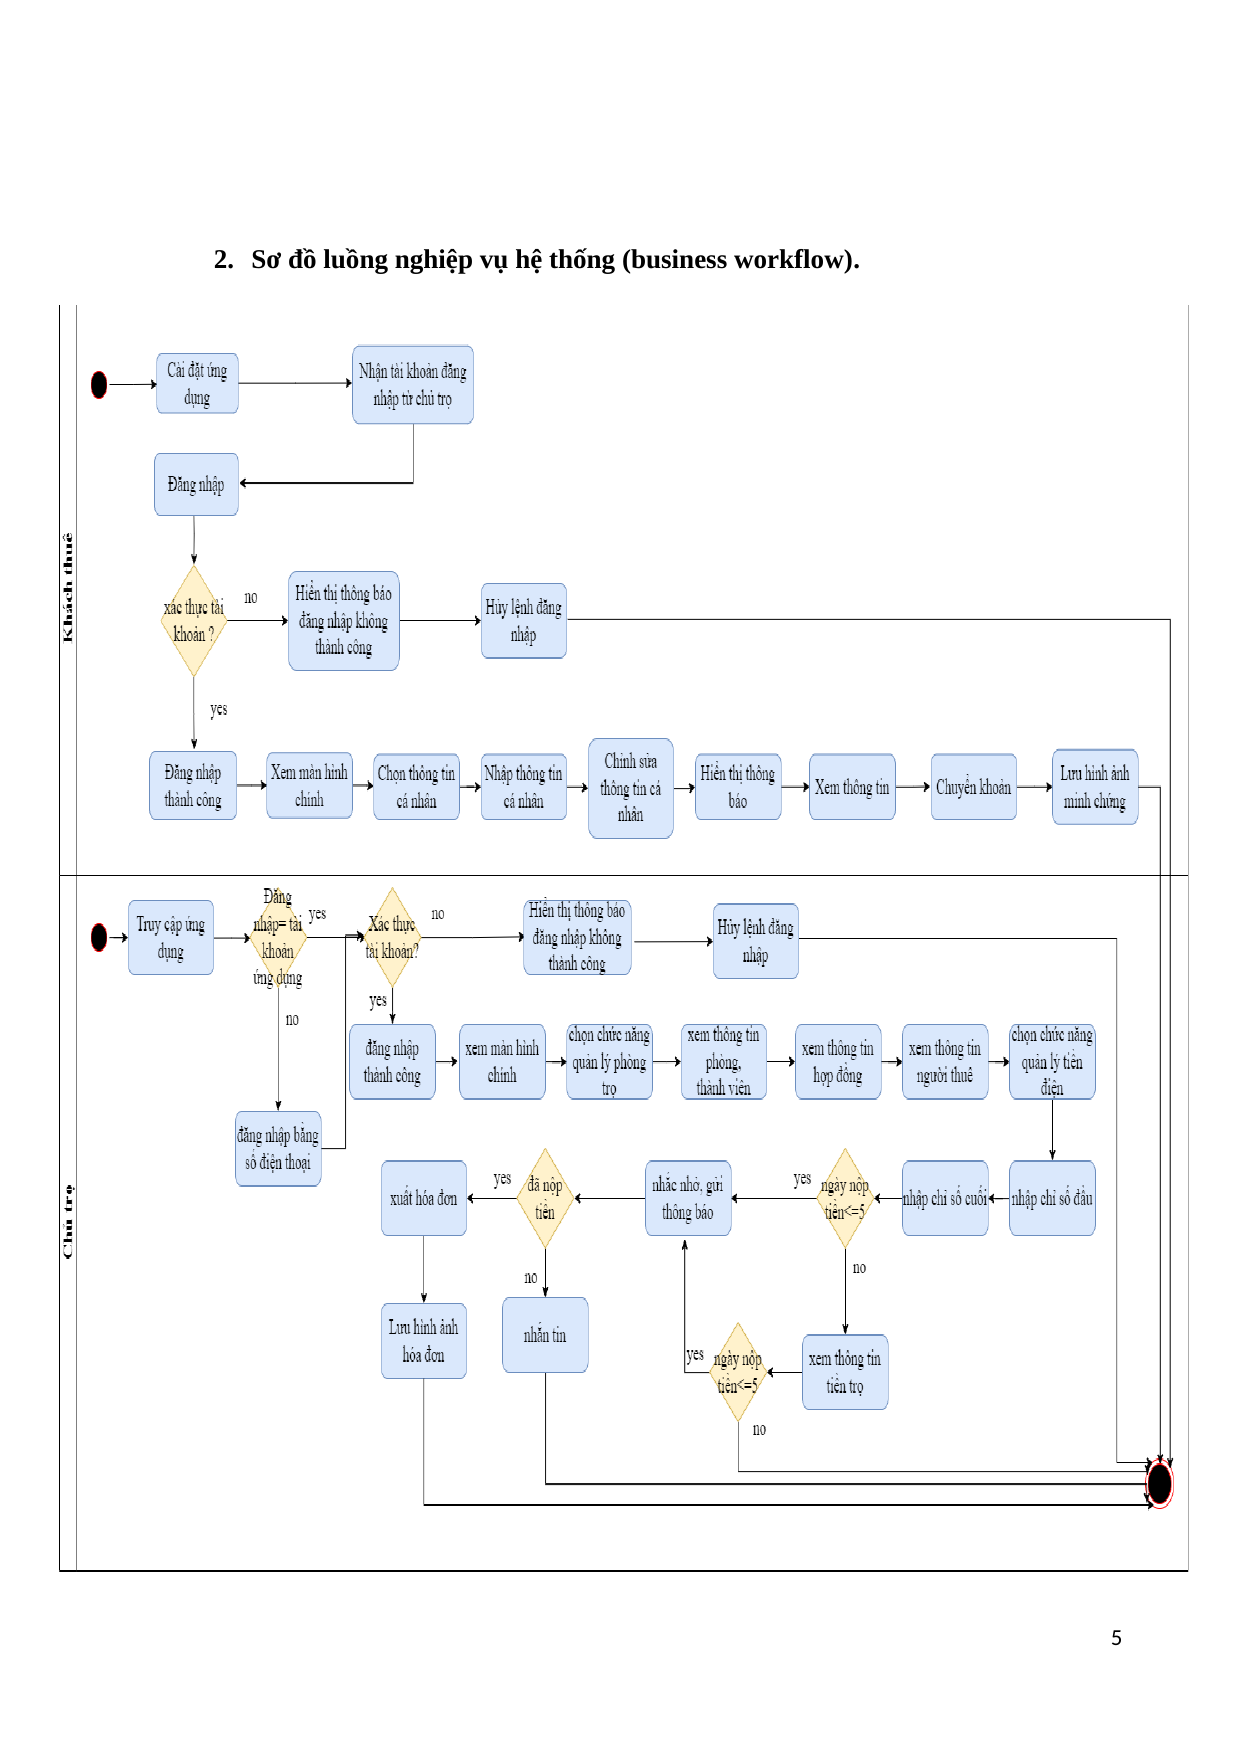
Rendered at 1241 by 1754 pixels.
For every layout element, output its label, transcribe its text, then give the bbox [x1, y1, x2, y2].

list Sơ đồ luồng nghiệp vụ hệ thống (business workflow). [213, 243, 1122, 274]
picture [59, 305, 1189, 1572]
